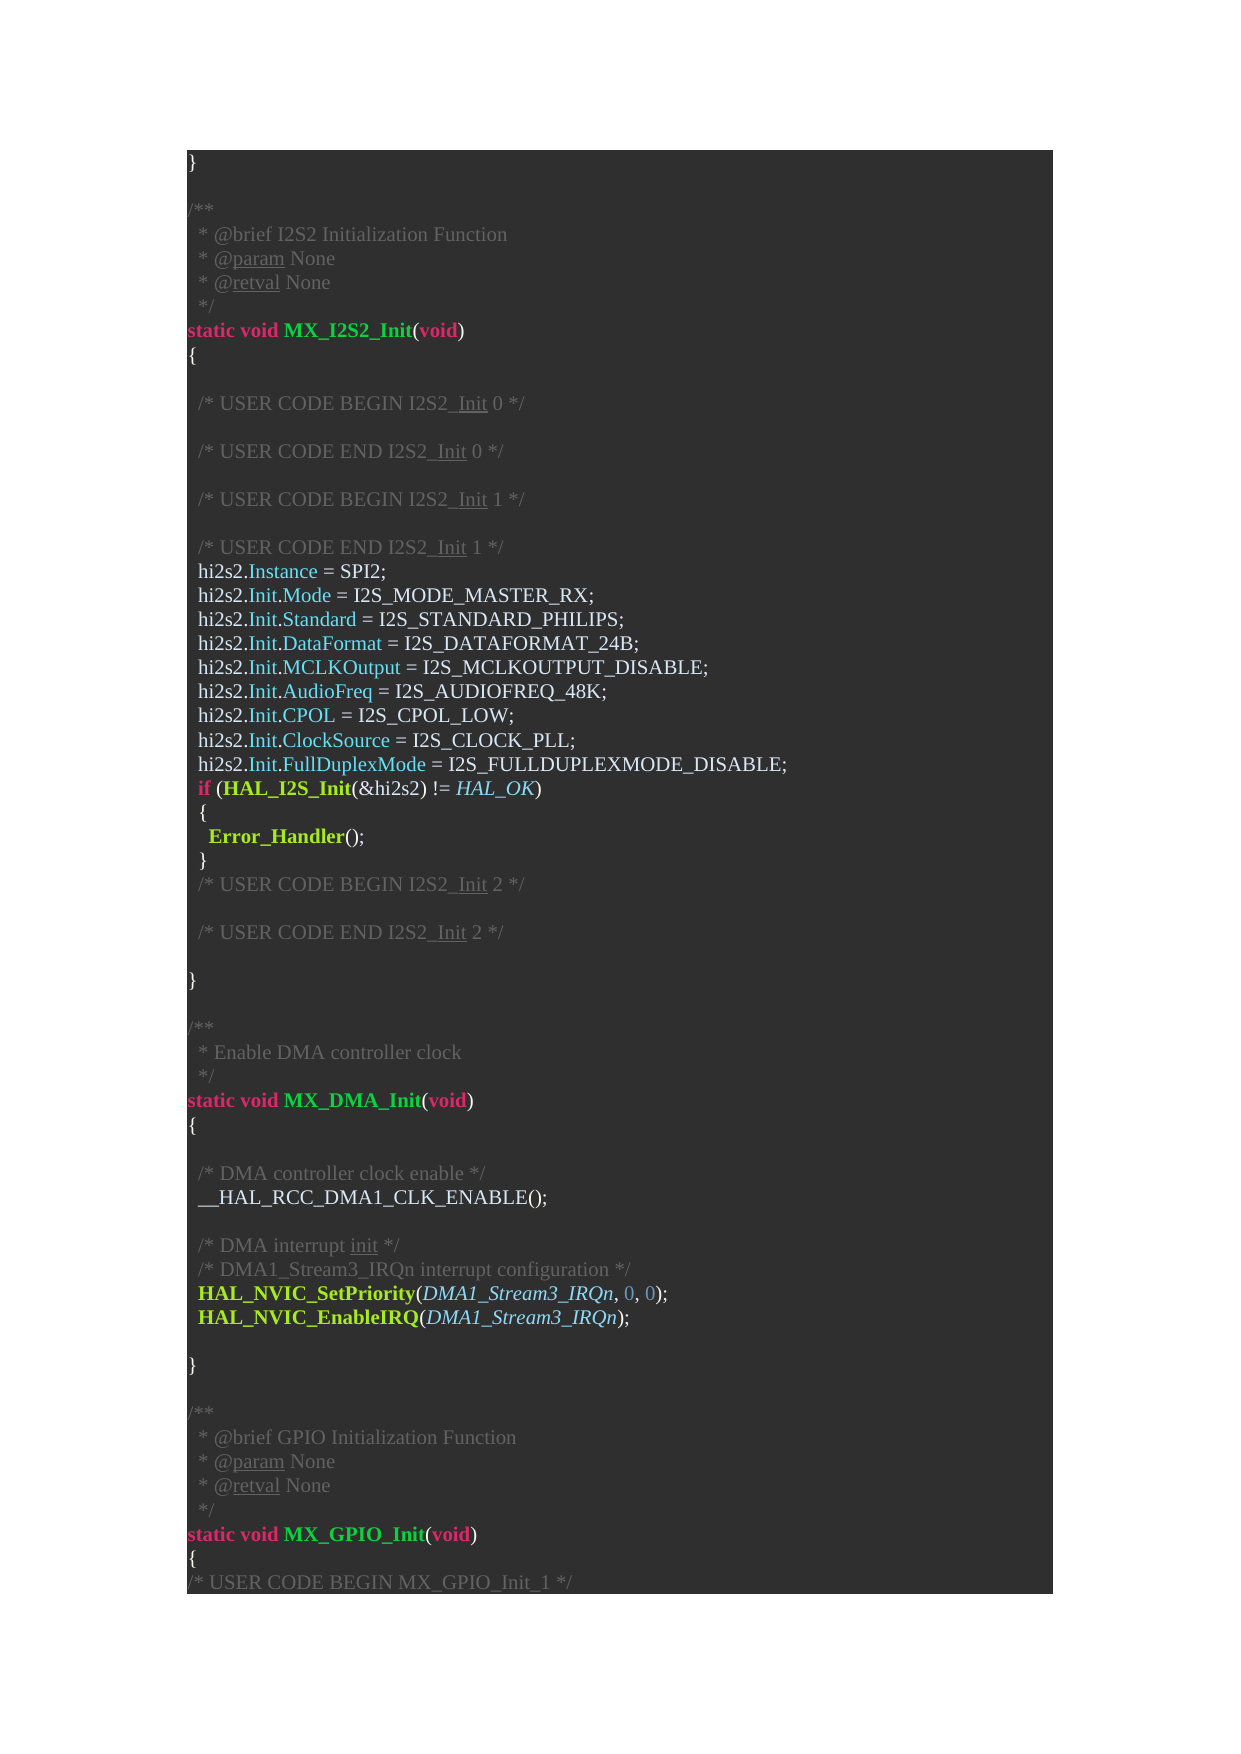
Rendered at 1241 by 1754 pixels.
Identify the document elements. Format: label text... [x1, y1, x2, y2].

text hi2s2.Init.MCLKOutput = I2S_MCLKOUTPUT_DISABLE; [187, 655, 1053, 679]
text */ [187, 294, 1053, 318]
text hi2s2.Init.FullDuplexMode = I2S_FULLDUPLEXMODE_DISABLE; [187, 752, 1053, 776]
text hi2s2.Init.DataFormat = I2S_DATAFORMAT_24B; [187, 631, 1053, 655]
text /* DMA interrupt init */ [187, 1233, 1053, 1257]
text Error_Handler(); [187, 824, 1053, 848]
text */ [187, 1064, 1053, 1088]
text hi2s2.Init.Standard = I2S_STANDARD_PHILIPS; [187, 607, 1053, 631]
text * @brief I2S2 Initialization Function [187, 222, 1053, 246]
text */ [187, 1497, 1053, 1522]
text HAL_NVIC_SetPriority(DMA1_Stream3_IRQn, 0, 0); [187, 1281, 1053, 1305]
text { [187, 342, 1053, 367]
text static void MX_I2S2_Init(void) [187, 318, 1053, 342]
text HAL_NVIC_EnableIRQ(DMA1_Stream3_IRQn); [187, 1305, 1053, 1329]
text /* USER CODE BEGIN I2S2_Init 2 */ [187, 872, 1053, 896]
text hi2s2.Instance = SPI2; [187, 559, 1053, 583]
text } [187, 968, 1053, 992]
text } [187, 848, 1053, 872]
text /* USER CODE BEGIN MX_GPIO_Init_1 */ [187, 1570, 1053, 1594]
text * Enable DMA controller clock [187, 1040, 1053, 1064]
text static void MX_GPIO_Init(void) [187, 1522, 1053, 1546]
text /* USER CODE BEGIN I2S2_Init 1 */ [187, 487, 1053, 511]
text hi2s2.Init.ClockSource = I2S_CLOCK_PLL; [187, 727, 1053, 752]
text * @retval None [187, 1473, 1053, 1497]
text hi2s2.Init.Mode = I2S_MODE_MASTER_RX; [187, 583, 1053, 607]
text /** [187, 1401, 1053, 1425]
text /** [187, 198, 1053, 222]
text { [187, 1112, 1053, 1137]
text } [187, 150, 1053, 174]
text /* DMA1_Stream3_IRQn interrupt configuration */ [187, 1257, 1053, 1281]
text if (HAL_I2S_Init(&hi2s2) != HAL_OK) [187, 776, 1053, 800]
text /* USER CODE END I2S2_Init 0 */ [187, 439, 1053, 463]
text /* DMA controller clock enable */ [187, 1161, 1053, 1185]
text static void MX_DMA_Init(void) [187, 1088, 1053, 1112]
text /* USER CODE END I2S2_Init 2 */ [187, 920, 1053, 944]
text /** [187, 1016, 1053, 1040]
text { [187, 1546, 1053, 1570]
text * @param None [187, 1449, 1053, 1473]
text * @brief GPIO Initialization Function [187, 1425, 1053, 1449]
text * @retval None [187, 270, 1053, 294]
text /* USER CODE BEGIN I2S2_Init 0 */ [187, 391, 1053, 415]
text hi2s2.Init.CPOL = I2S_CPOL_LOW; [187, 703, 1053, 727]
text { [187, 800, 1053, 824]
text __HAL_RCC_DMA1_CLK_ENABLE(); [187, 1185, 1053, 1209]
text * @param None [187, 246, 1053, 270]
text } [187, 1353, 1053, 1377]
text /* USER CODE END I2S2_Init 1 */ [187, 535, 1053, 559]
text hi2s2.Init.AudioFreq = I2S_AUDIOFREQ_48K; [187, 679, 1053, 703]
